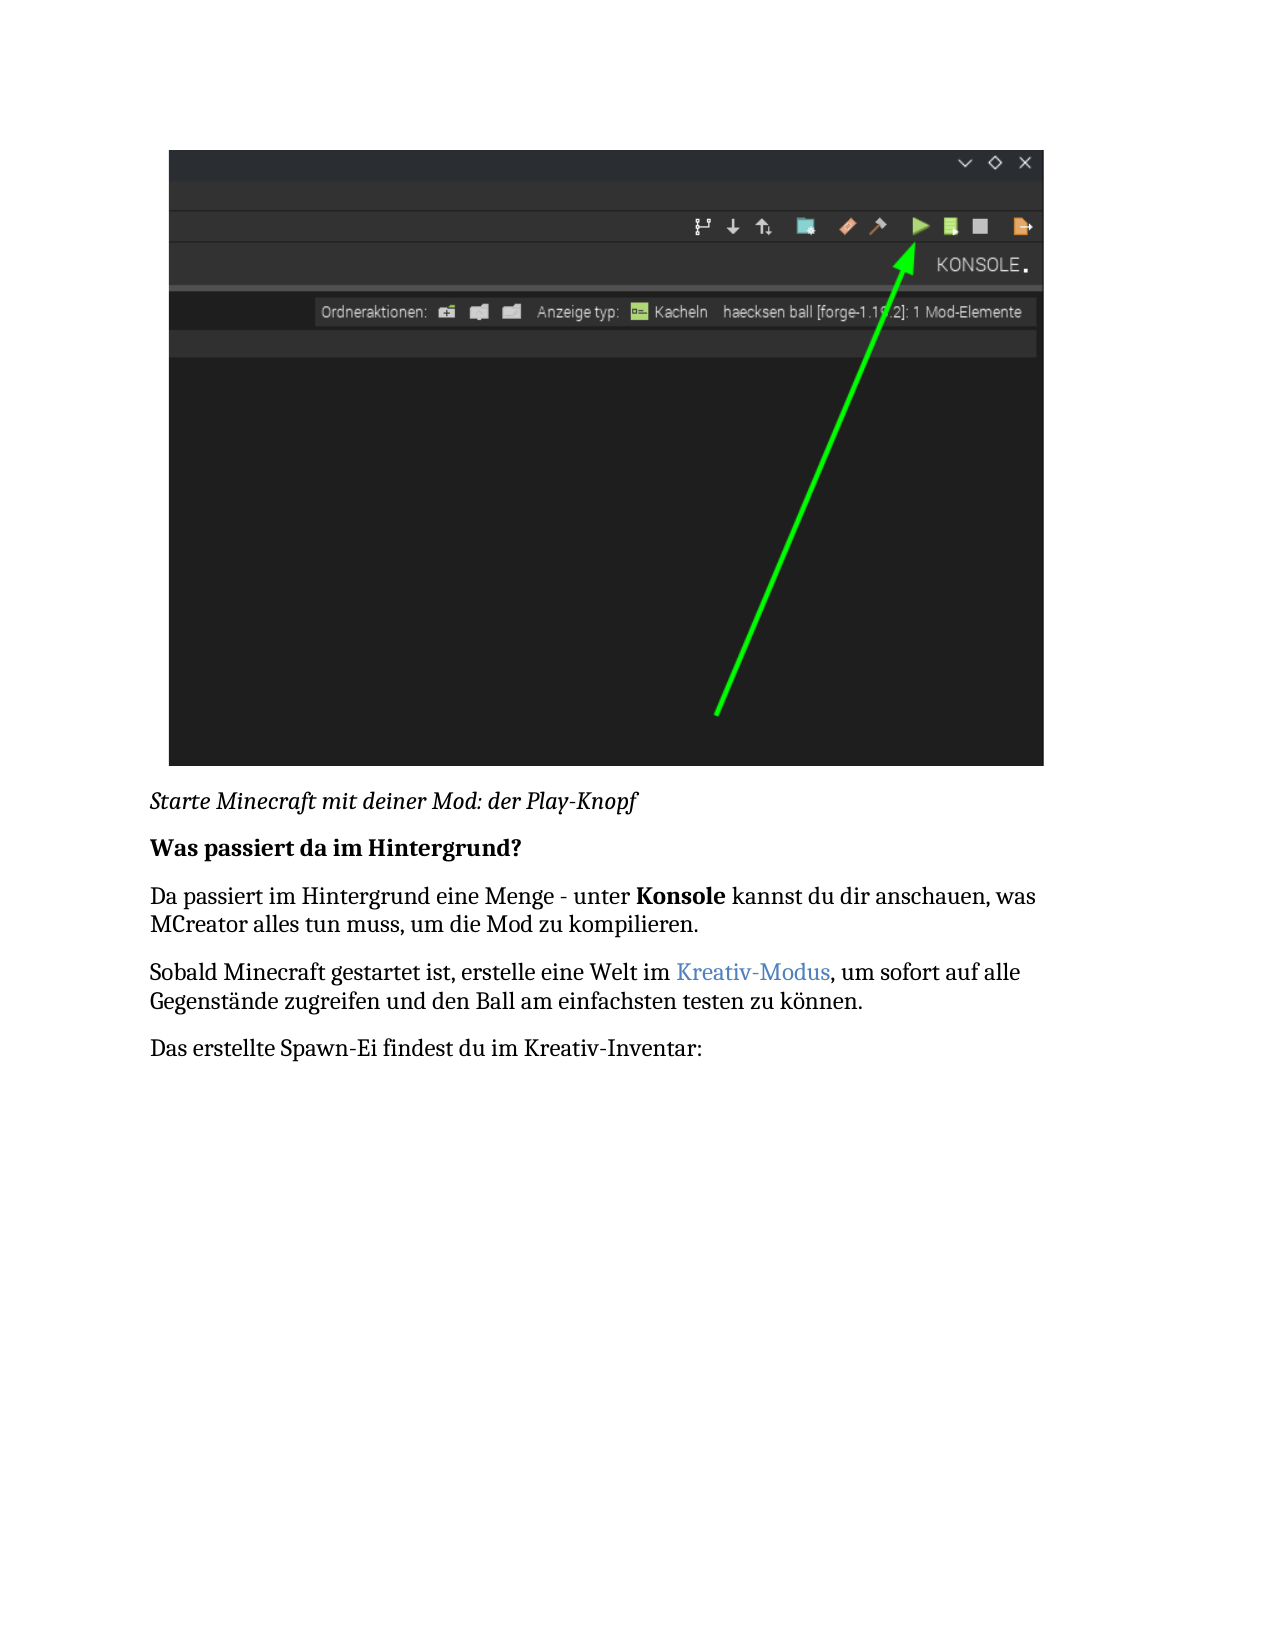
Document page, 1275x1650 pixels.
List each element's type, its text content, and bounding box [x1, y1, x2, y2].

text Sobald Minecraft gestartet ist, erstelle eine Welt im Kreativ-Modus, um sofort auf alle Gegenstände zugreifen und den Ball am einfachsten testen zu können. [150, 958, 1125, 1015]
text Da passiert im Hintergrund eine Menge - unter Konsole kannst du dir anschauen, was MCreator alles tun muss, um die Mod zu kompilieren. [150, 882, 1125, 939]
text Was passiert da im Hintergrund? [150, 834, 1125, 863]
picture [168, 150, 1044, 766]
text Starte Minecraft mit deiner Mod: der Play-Knopf [150, 787, 1125, 815]
text Das erstellte Spawn-Ei findest du im Kreativ-Inventar: [150, 1034, 1125, 1063]
